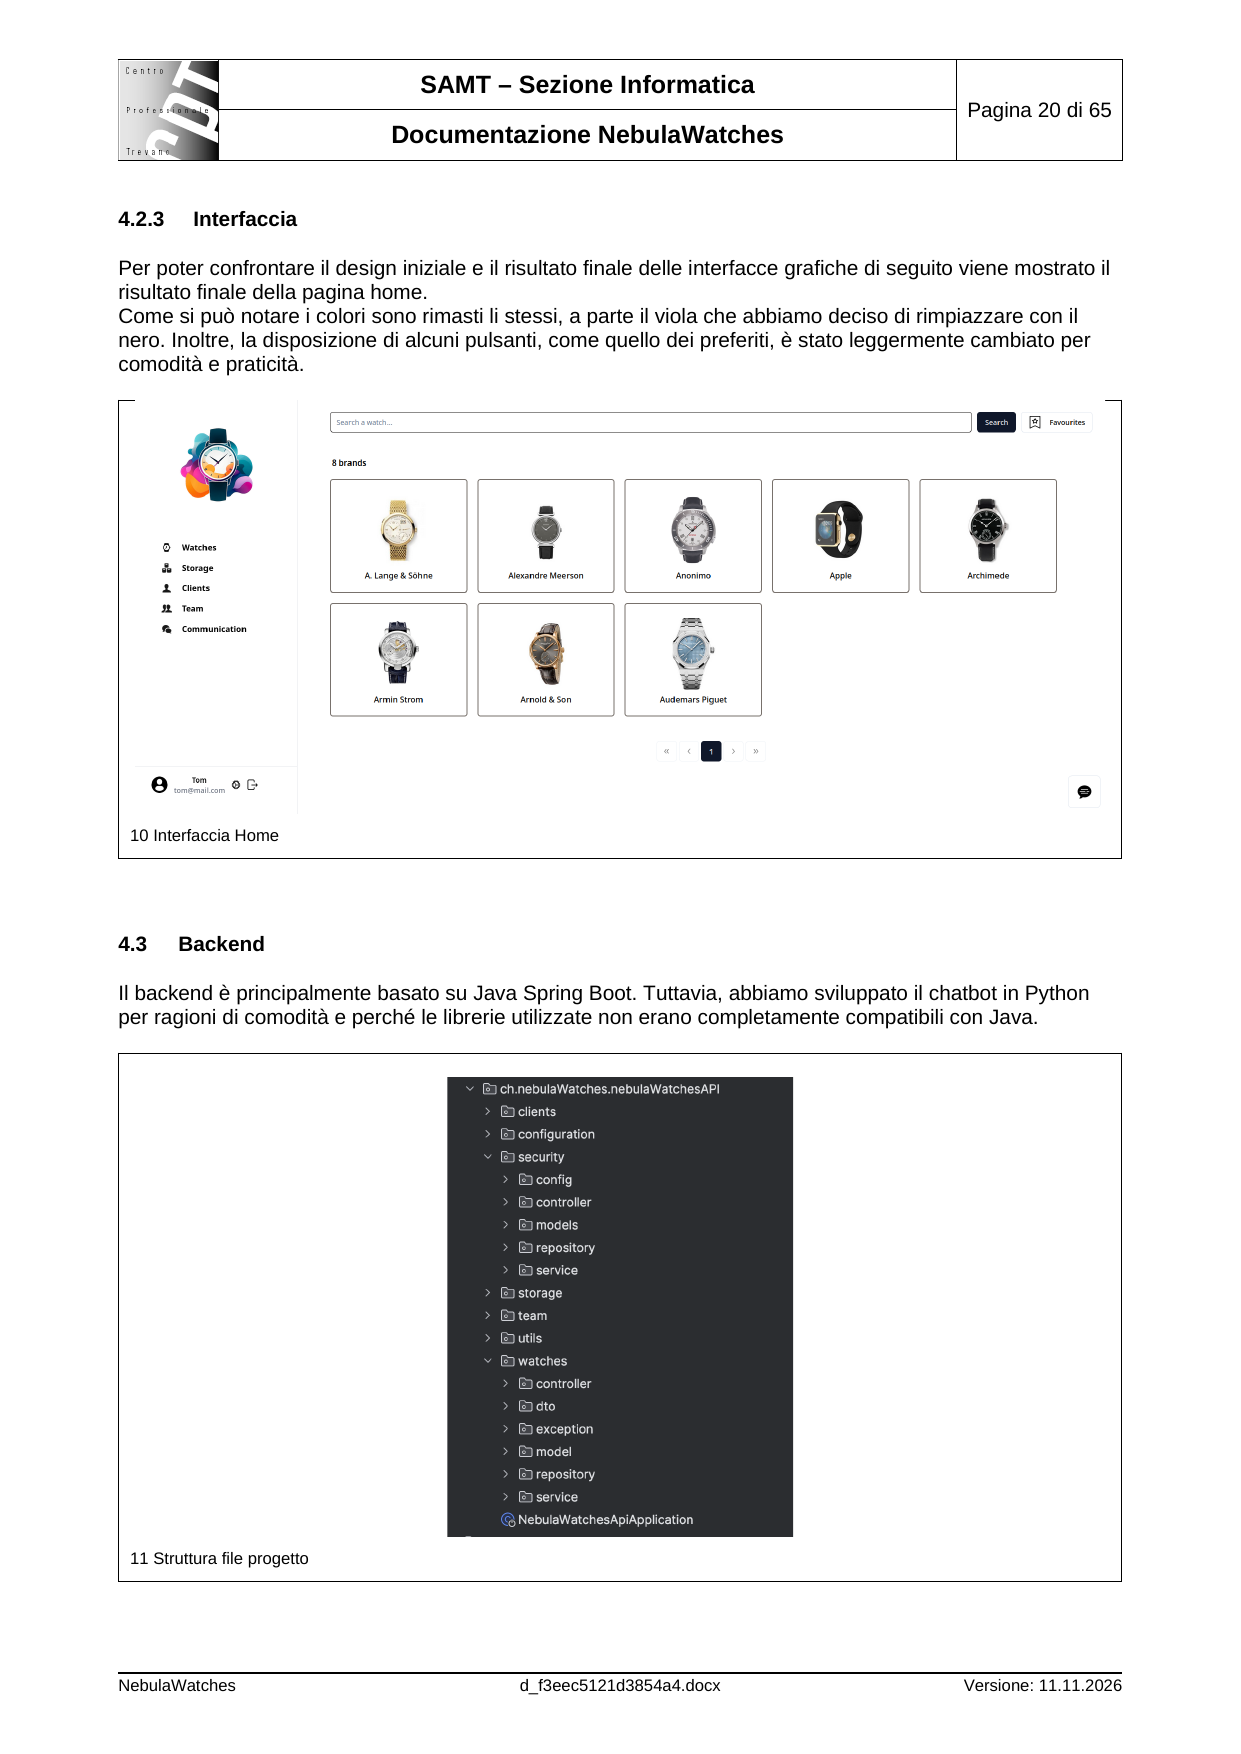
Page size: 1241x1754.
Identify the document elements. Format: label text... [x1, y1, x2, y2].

subtitle Interfaccia [118, 207, 1122, 231]
table_header 11 Struttura file progetto [119, 1054, 1121, 1581]
text Il backend è principalmente basato su Java Spring Boot. Tuttavia, abbiamo sviluppato il chatbot in Python per ragioni di comodità e perché le librerie utilizzate non erano completamente compatibili con Java. [118, 981, 1122, 1028]
text Per poter confrontare il design iniziale e il risultato finale delle interfacce grafiche di seguito viene mostrato il risultato finale della pagina home. [118, 256, 1122, 304]
picture [447, 1077, 794, 1537]
text Come si può notare i colori sono rimasti li stessi, a parte il viola che abbiamo deciso di rimpiazzare con il nero. Inoltre, la disposizione di alcuni pulsanti, come quello dei preferiti, è stato leggermente cambiato per comodità e praticità. [118, 304, 1122, 376]
picture [118, 60, 219, 160]
table_header 10 Interfaccia Home [119, 401, 1121, 858]
picture [135, 400, 1106, 814]
subtitle Backend [118, 932, 1122, 956]
